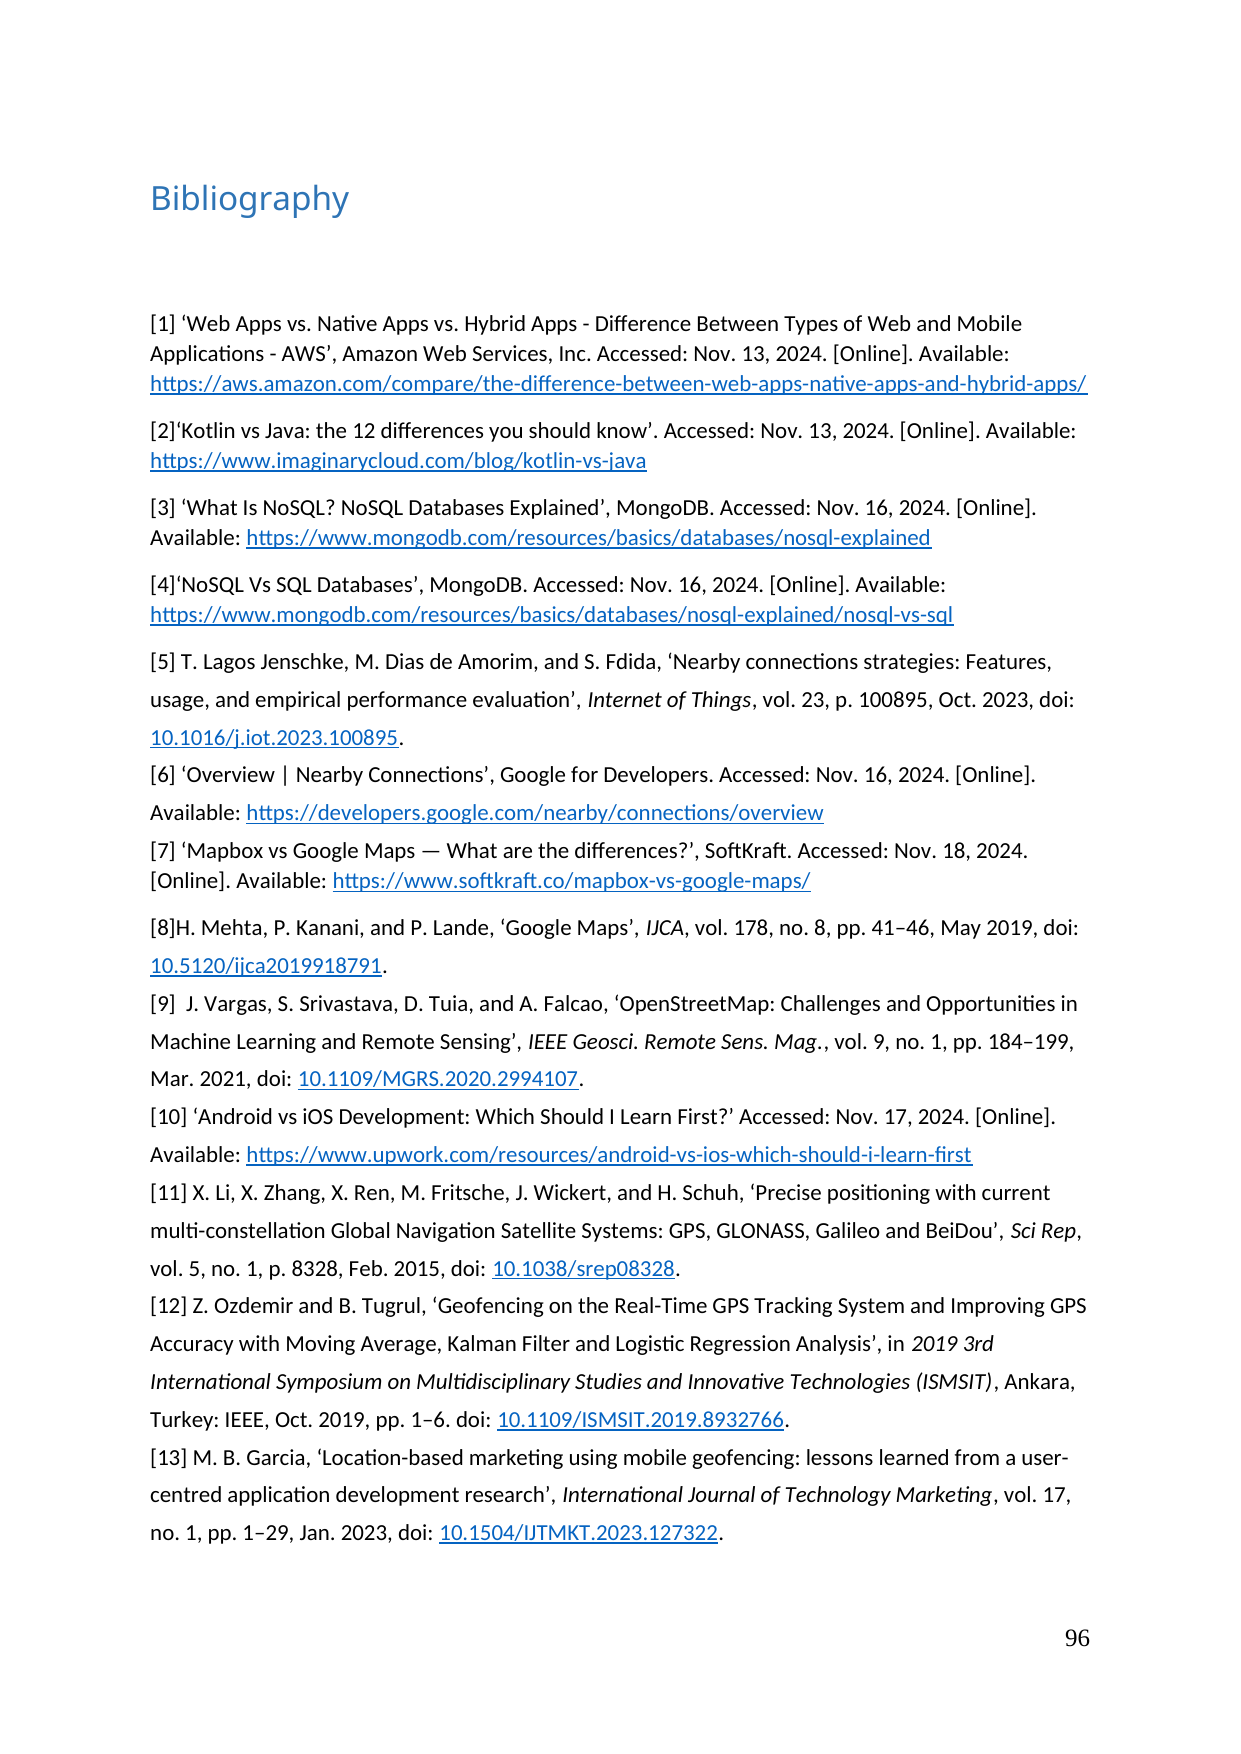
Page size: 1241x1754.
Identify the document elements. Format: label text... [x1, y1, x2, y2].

subtitle Bibliography [150, 175, 1090, 220]
text [3] ‘What Is NoSQL? NoSQL Databases Explained’, MongoDB. Accessed: Nov. 16, 2024. [Online]. Available: https://www.mongodb.com/resources/basics/databases/nosql-explained [150, 493, 1090, 551]
text [9] J. Vargas, S. Srivastava, D. Tuia, and A. Falcao, ‘OpenStreetMap: Challenges and Opportunities in Machine Learning and Remote Sensing’, IEEE Geosci. Remote Sens. Mag., vol. 9, no. 1, pp. 184–199, Mar. 2021, doi: 10.1109/MGRS.2020.2994107. [150, 989, 1090, 1093]
text [1] ‘Web Apps vs. Native Apps vs. Hybrid Apps - Difference Between Types of Web and Mobile Applications - AWS’, Amazon Web Services, Inc. Accessed: Nov. 13, 2024. [Online]. Available: https://aws.amazon.com/compare/the-difference-between-web-apps-native-apps-and-hybrid-apps/ [150, 309, 1090, 397]
text [12] Z. Ozdemir and B. Tugrul, ‘Geofencing on the Real-Time GPS Tracking System and Improving GPS Accuracy with Moving Average, Kalman Filter and Logistic Regression Analysis’, in 2019 3rd International Symposium on Multidisciplinary Studies and Innovative Technologies (ISMSIT), Ankara, Turkey: IEEE, Oct. 2019, pp. 1–6. doi: 10.1109/ISMSIT.2019.8932766. [150, 1291, 1090, 1433]
text [4]‘NoSQL Vs SQL Databases’, MongoDB. Accessed: Nov. 16, 2024. [Online]. Available: https://www.mongodb.com/resources/basics/databases/nosql-explained/nosql-vs-sql [150, 570, 1090, 628]
text [11] X. Li, X. Zhang, X. Ren, M. Fritsche, J. Wickert, and H. Schuh, ‘Precise positioning with current multi-constellation Global Navigation Satellite Systems: GPS, GLONASS, Galileo and BeiDou’, Sci Rep, vol. 5, no. 1, p. 8328, Feb. 2015, doi: 10.1038/srep08328. [150, 1178, 1090, 1282]
text [8]H. Mehta, P. Kanani, and P. Lande, ‘Google Maps’, IJCA, vol. 178, no. 8, pp. 41–46, May 2019, doi: 10.5120/ijca2019918791. [150, 913, 1090, 979]
text [2]‘Kotlin vs Java: the 12 differences you should know’. Accessed: Nov. 13, 2024. [Online]. Available: https://www.imaginarycloud.com/blog/kotlin-vs-java [150, 416, 1090, 474]
text [13] M. B. Garcia, ‘Location-based marketing using mobile geofencing: lessons learned from a user-centred application development research’, International Journal of Technology Marketing, vol. 17, no. 1, pp. 1–29, Jan. 2023, doi: 10.1504/IJTMKT.2023.127322. [150, 1443, 1090, 1546]
text [5] T. Lagos Jenschke, M. Dias de Amorim, and S. Fdida, ‘Nearby connections strategies: Features, usage, and empirical performance evaluation’, Internet of Things, vol. 23, p. 100895, Oct. 2023, doi: 10.1016/j.iot.2023.100895. [150, 647, 1090, 751]
text [10] ‘Android vs iOS Development: Which Should I Learn First?’ Accessed: Nov. 17, 2024. [Online]. Available: https://www.upwork.com/resources/android-vs-ios-which-should-i-learn-first [150, 1102, 1090, 1168]
text [6] ‘Overview | Nearby Connections’, Google for Developers. Accessed: Nov. 16, 2024. [Online]. Available: https://developers.google.com/nearby/connections/overview [150, 761, 1090, 826]
text [7] ‘Mapbox vs Google Maps — What are the differences?’, SoftKraft. Accessed: Nov. 18, 2024. [Online]. Available: https://www.softkraft.co/mapbox-vs-google-maps/ [150, 836, 1090, 894]
